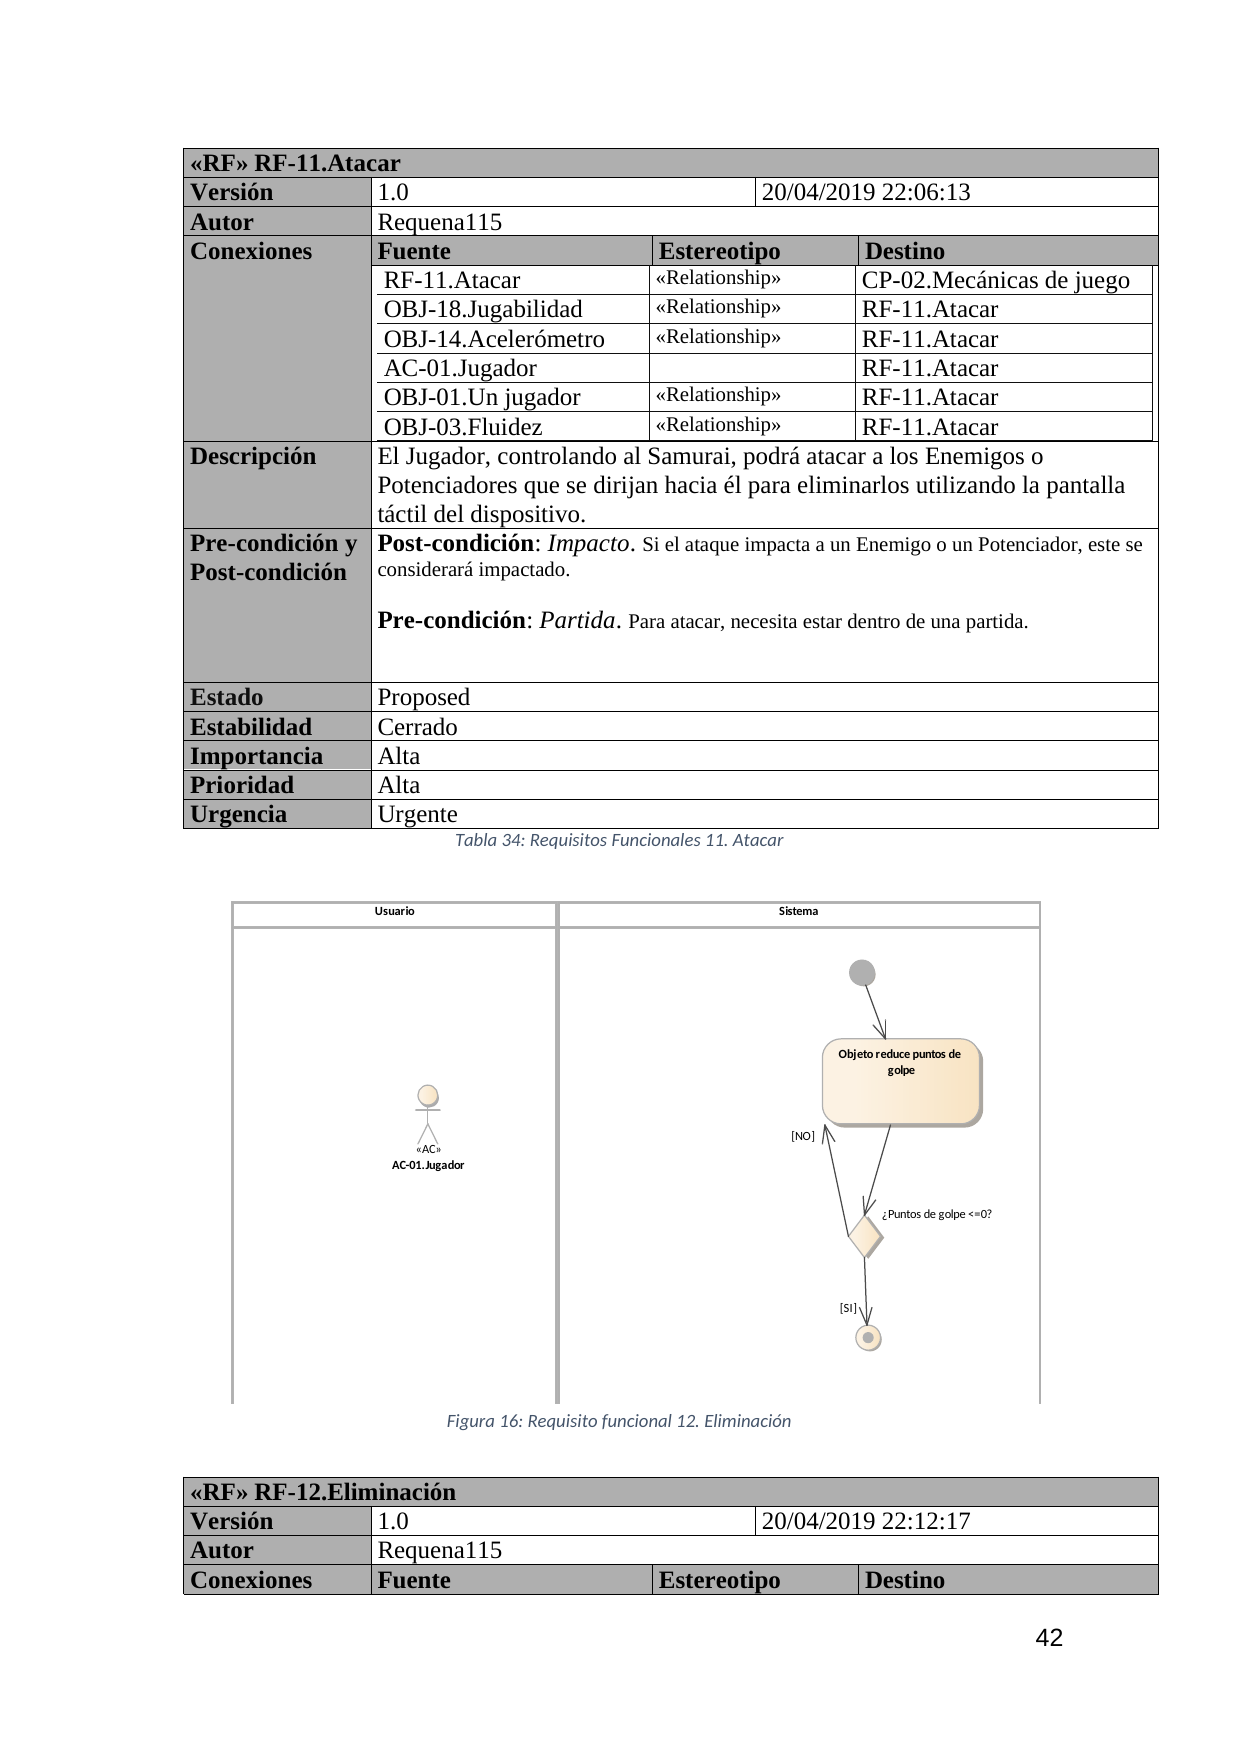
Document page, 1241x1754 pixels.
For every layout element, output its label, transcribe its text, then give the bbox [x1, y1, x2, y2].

table_header «RF» RF-11.Atacar [184, 149, 1158, 177]
table_cell Importancia [184, 741, 371, 769]
table_cell 1.0 [372, 1507, 755, 1535]
table_cell Versión [184, 1507, 371, 1535]
table_cell Estado [184, 683, 371, 711]
table_cell Prioridad [184, 771, 371, 799]
table_cell Urgencia [184, 800, 371, 828]
table_cell Alta [372, 771, 1158, 799]
table_cell Urgente [372, 800, 1158, 828]
table_cell 20/04/2019 22:06:13 [756, 178, 1158, 206]
table_cell Alta [372, 741, 1158, 769]
table_cell Cerrado [372, 712, 1158, 740]
table_cell Descripción [184, 442, 371, 528]
table_cell Destino [859, 236, 1158, 265]
table_cell Conexiones [184, 236, 371, 441]
table_cell Autor [184, 1536, 371, 1564]
table_cell [1153, 266, 1158, 441]
table_header «RF» RF-12.Eliminación [184, 1478, 1158, 1506]
table_cell 1.0 [372, 178, 755, 206]
table_cell [372, 266, 649, 441]
table_cell Fuente [372, 236, 652, 265]
table_cell Pre-condición y Post-condición [184, 529, 371, 682]
table_cell Estereotipo [653, 1565, 858, 1594]
table_cell Conexiones [184, 1565, 371, 1594]
table_cell Fuente [372, 1565, 652, 1594]
table_cell Estabilidad [184, 712, 371, 740]
table_cell Destino [859, 1565, 1158, 1594]
table_cell El Jugador, controlando al Samurai, podrá atacar a los Enemigos o Potenciadores que se dirijan hacia él para eliminarlos utilizando la pantalla táctil del dispositivo. [372, 442, 1158, 528]
table_cell Requena115 [372, 1536, 1158, 1564]
table_cell 20/04/2019 22:12:17 [756, 1507, 1158, 1535]
table_cell Versión [184, 178, 371, 206]
table_cell Post-condición: Impacto. Si el ataque impacta a un Enemigo o un Potenciador, este se considerará impactado. Pre-condición: Partida. Para atacar, necesita estar dentro de una partida. [372, 529, 1158, 682]
table_cell Estereotipo [653, 236, 858, 265]
table_cell Autor [184, 207, 371, 235]
table_cell Proposed [372, 683, 1158, 711]
table_cell Requena115 [372, 207, 1158, 235]
